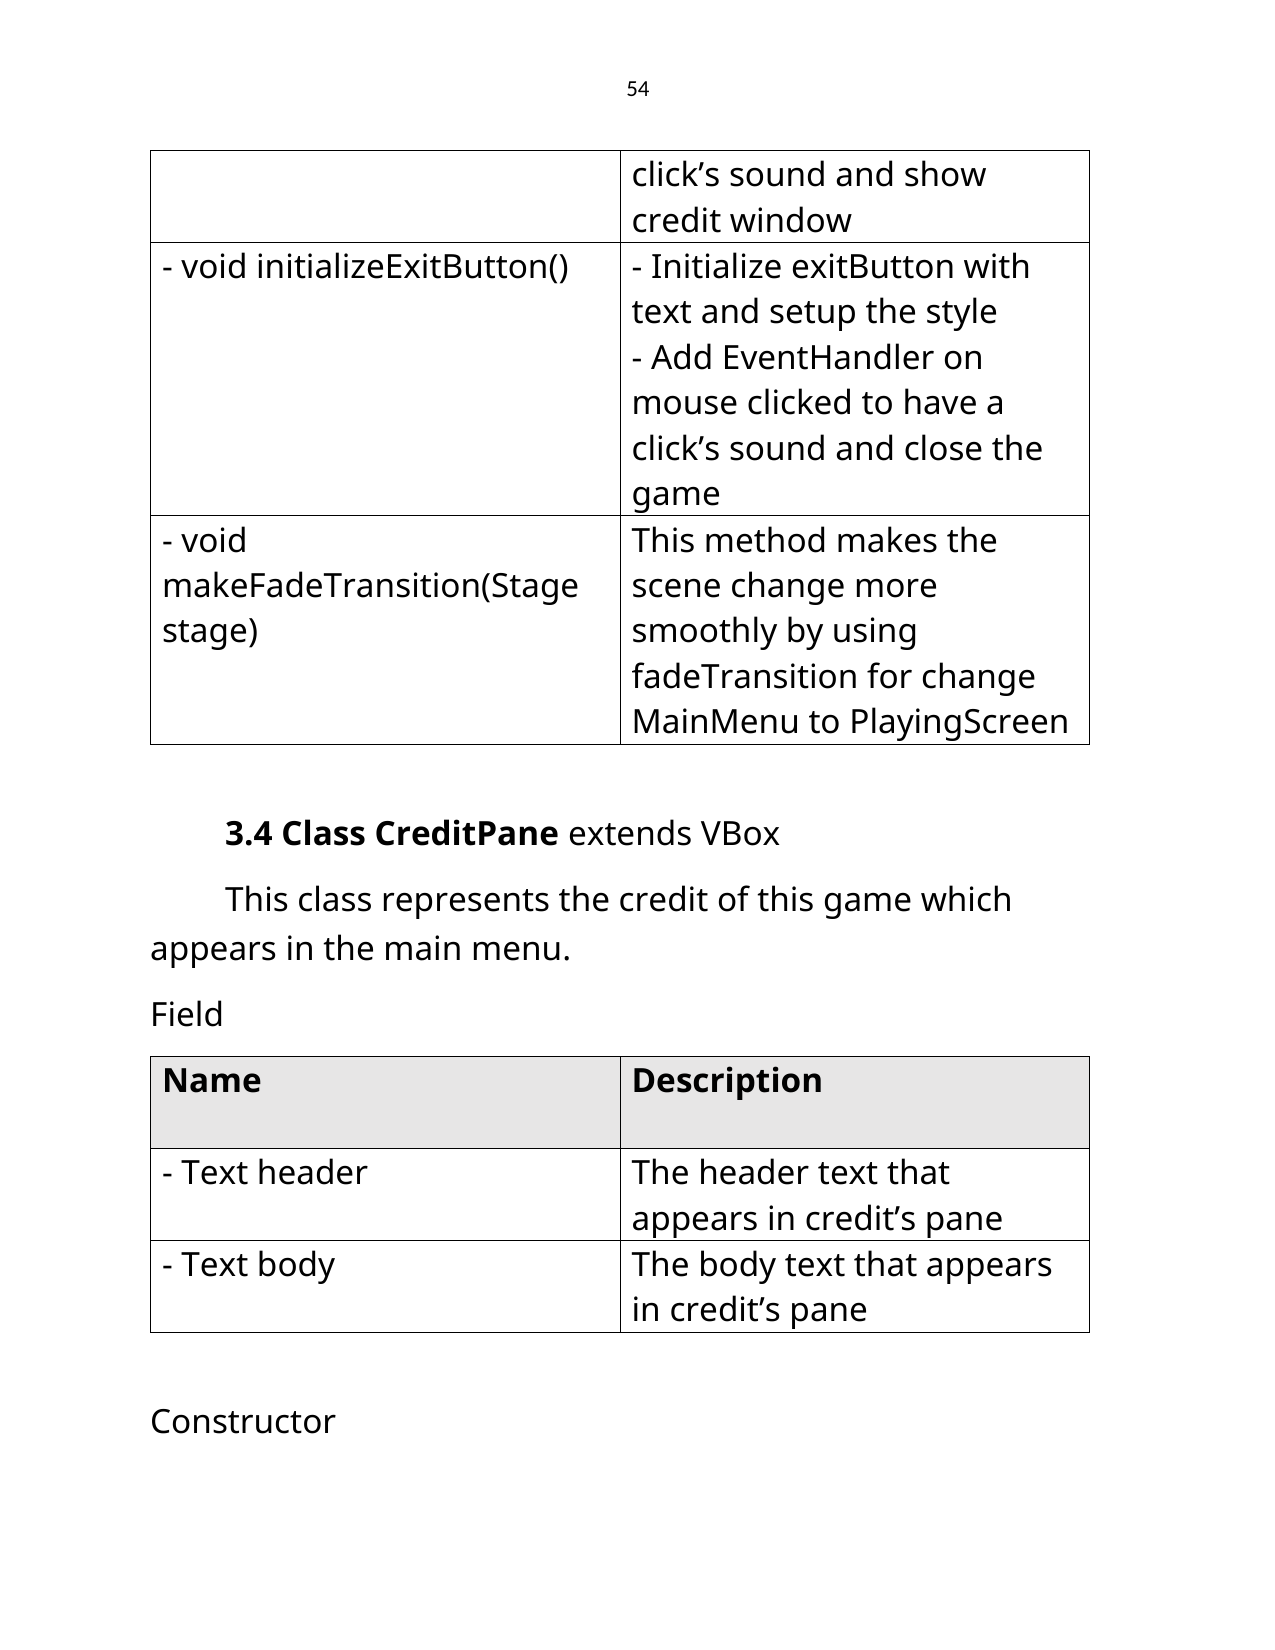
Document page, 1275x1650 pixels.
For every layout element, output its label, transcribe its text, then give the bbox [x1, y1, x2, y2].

text 3.4 Class CreditPane extends VBox [150, 810, 1125, 856]
table_cell The body text that appears in credit’s pane [621, 1241, 1089, 1332]
table_cell - Text header [151, 1149, 620, 1240]
table_cell The header text that appears in credit’s pane [621, 1149, 1089, 1240]
table_cell - void initializeExitButton() [151, 243, 620, 515]
text Constructor [150, 1398, 1125, 1444]
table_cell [621, 151, 1089, 242]
text Field [150, 990, 1125, 1036]
table_cell This method makes the scene change more smoothly by using fadeTransition for change MainMenu to PlayingScreen [621, 516, 1089, 743]
table_cell - void makeFadeTransition(Stage stage) [151, 516, 620, 743]
text This class represents the credit of this game which appears in the main menu. [150, 876, 1125, 970]
table_cell - Initialize exitButton with text and setup the style - Add EventHandler on mouse clicked to have a click’s sound and close the game [621, 243, 1089, 515]
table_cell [151, 151, 620, 242]
table_header Description [621, 1057, 1089, 1148]
table_cell - Text body [151, 1241, 620, 1332]
table_header Name [151, 1057, 620, 1148]
